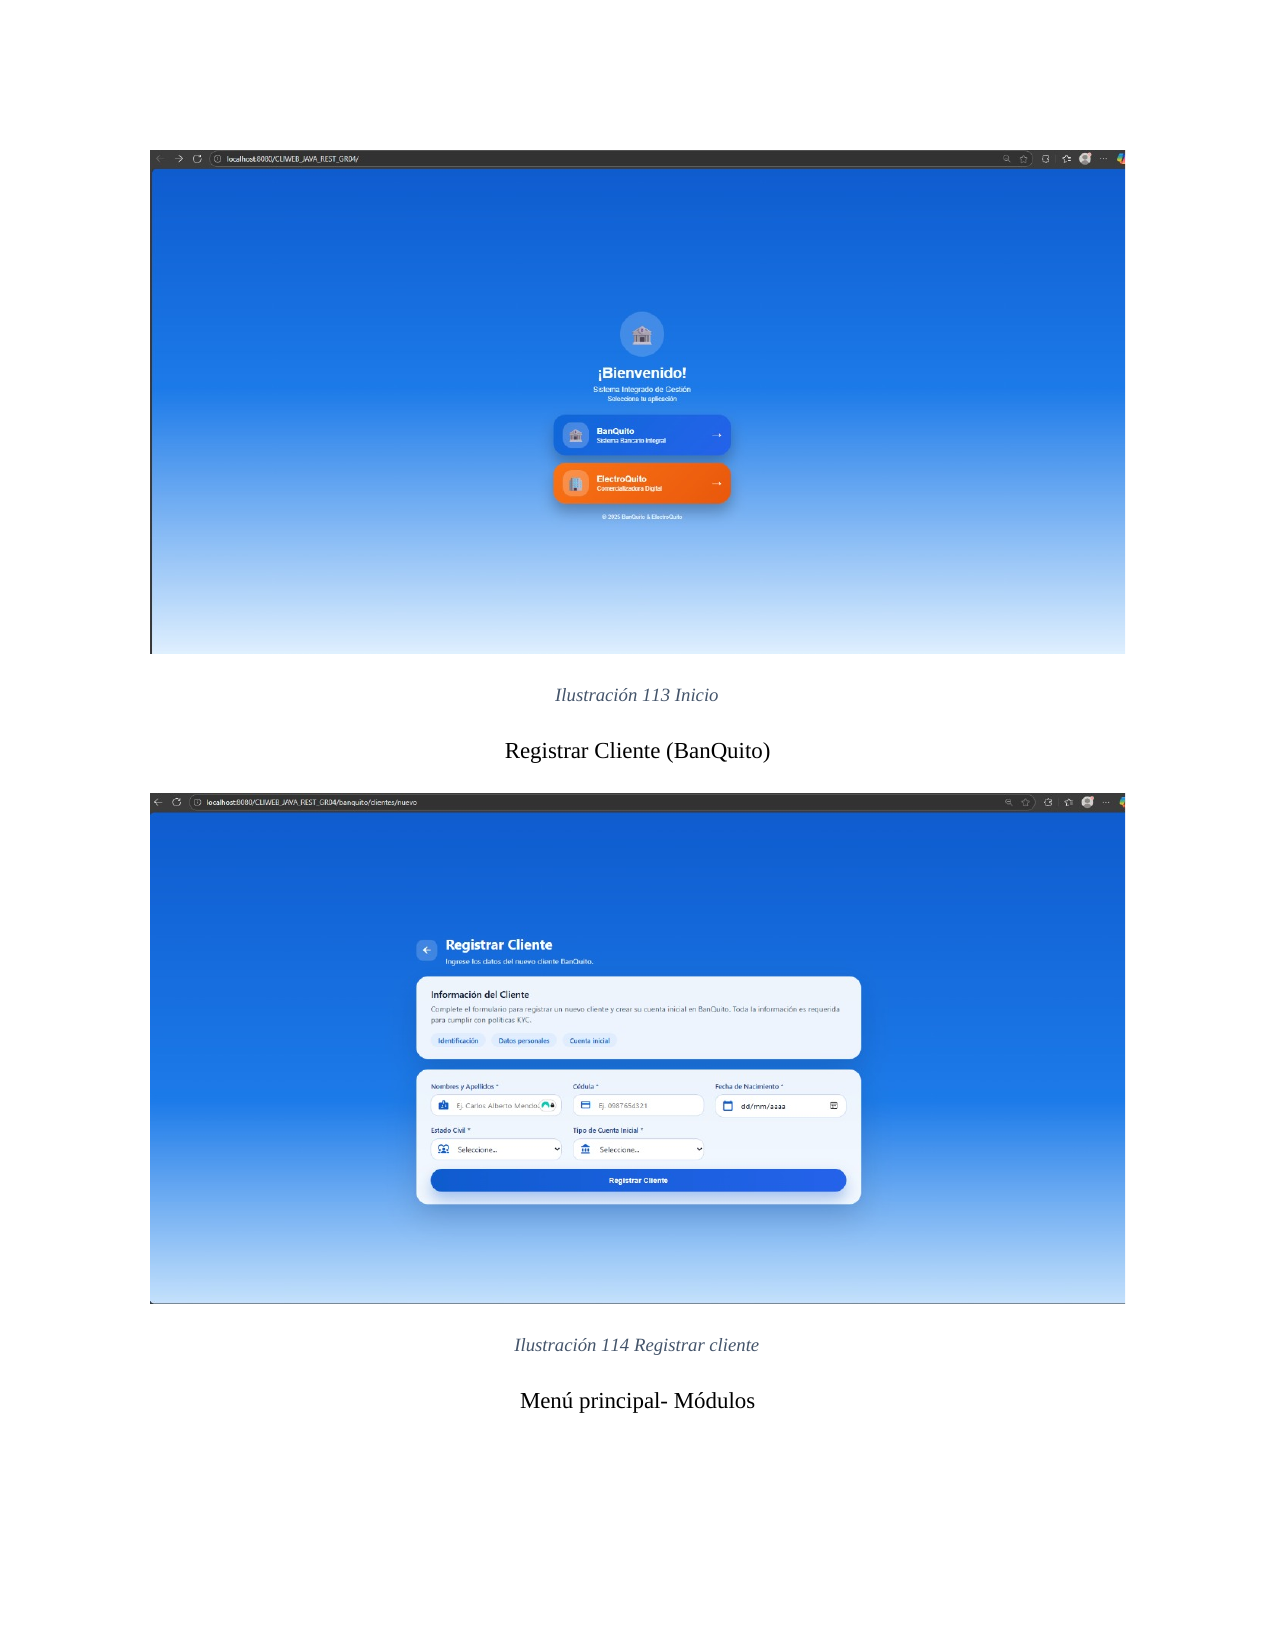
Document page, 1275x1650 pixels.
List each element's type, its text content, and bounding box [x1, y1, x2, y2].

picture [150, 793, 1125, 1304]
text Ilustración 113 Inicio [150, 684, 1125, 705]
picture [150, 150, 1125, 654]
text Menú principal- Módulos [150, 1387, 1125, 1413]
text Ilustración 114 Registrar cliente [150, 1334, 1125, 1355]
text Registrar Cliente (BanQuito) [150, 737, 1125, 763]
